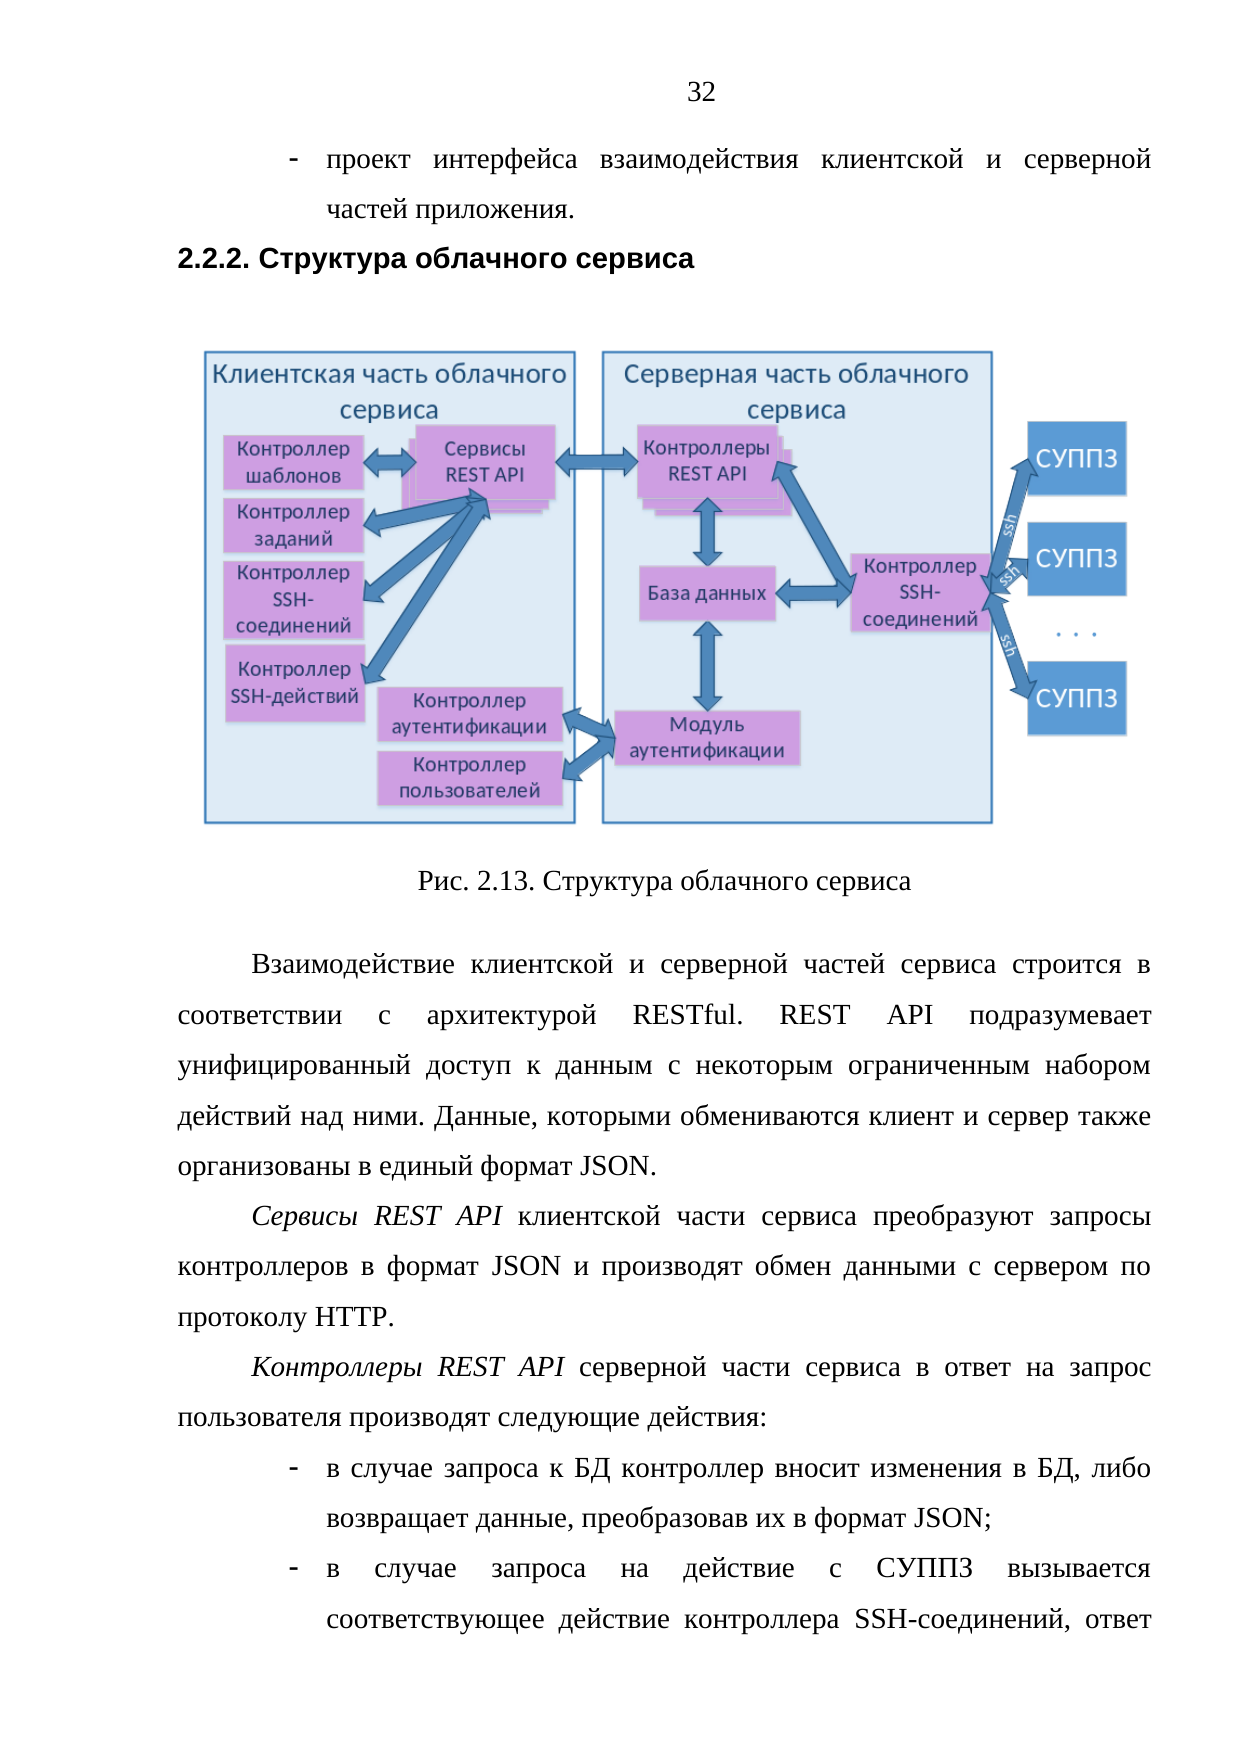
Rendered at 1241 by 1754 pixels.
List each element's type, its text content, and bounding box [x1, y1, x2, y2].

text Контроллеры REST API серверной части сервиса в ответ на запрос пользователя производят следующие действия: [177, 1349, 1152, 1433]
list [288, 1551, 1152, 1634]
text Рис. 2.13. Структура облачного сервиса [177, 863, 1152, 896]
list в случае запроса к БД контроллер вносит изменения в БД, либо возвращает данные, преобразовав их в формат JSON; [288, 1450, 1152, 1534]
text Взаимодействие клиентской и серверной частей сервиса строится в соответствии с архитектурой RESTful. REST API подразумевает унифицированный доступ к данным с некоторым ограниченным набором действий над ними. Данные, которыми обмениваются клиент и сервер также организованы в единый формат JSON. [177, 947, 1152, 1181]
list проект интерфейса взаимодействия клиентской и серверной частей приложения. [288, 141, 1152, 225]
text Сервисы REST API клиентской части сервиса преобразуют запросы контроллеров в формат JSON и производят обмен данными с сервером по протоколу HTTP. [177, 1198, 1152, 1332]
subtitle 2.2.2. Структура облачного сервиса [177, 242, 1152, 275]
